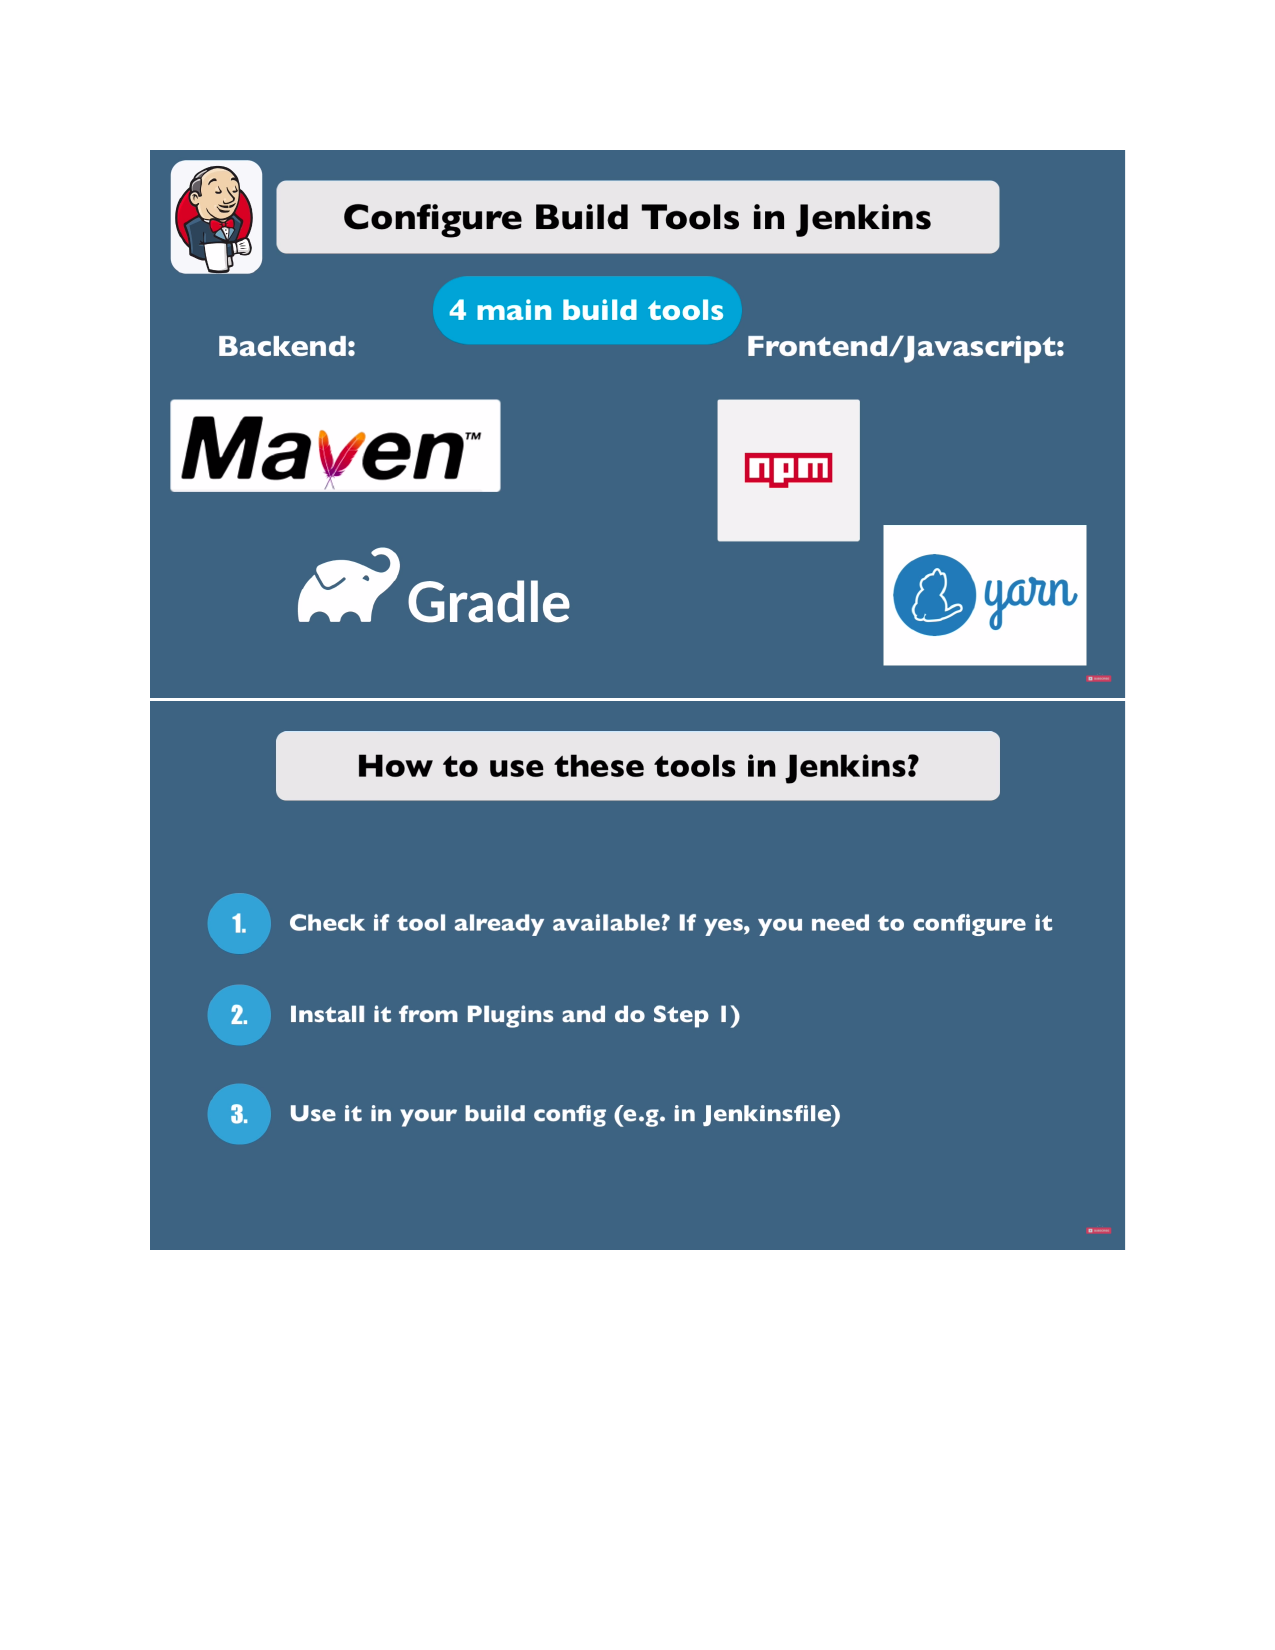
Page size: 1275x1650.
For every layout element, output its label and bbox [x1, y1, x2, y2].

picture [150, 150, 1125, 698]
picture [150, 701, 1125, 1250]
